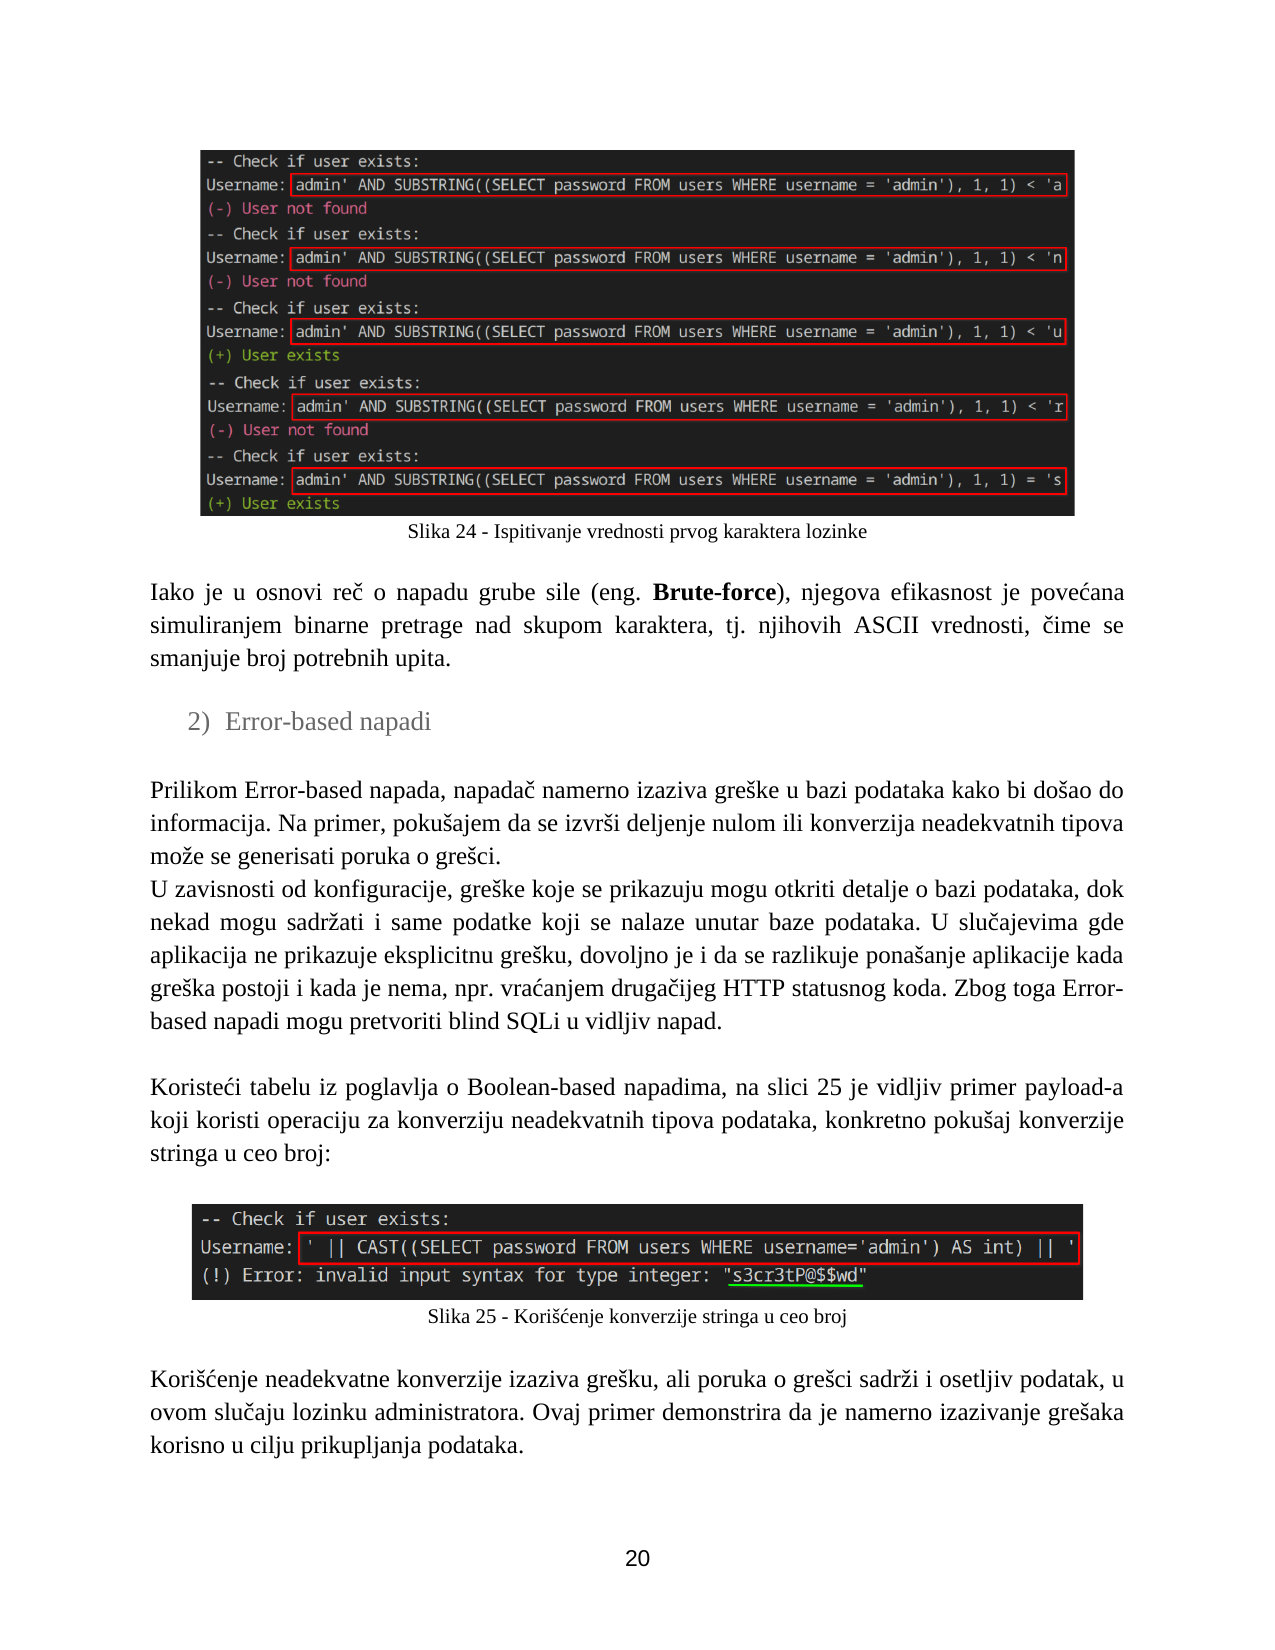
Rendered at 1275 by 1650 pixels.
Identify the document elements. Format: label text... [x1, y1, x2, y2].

text Iako je u osnovi reč o napadu grube sile (eng. Brute-force), njegova efikasnost je povećana simuliranjem binarne pretrage nad skupom karaktera, tj. njihovih ASCII vrednosti, čime se smanjuje broj potrebnih upita. [150, 577, 1125, 672]
text U zavisnosti od konfiguracije, greške koje se prikazuju mogu otkriti detalje o bazi podataka, dok nekad mogu sadržati i same podatke koji se nalaze unutar baze podataka. U slučajevima gde aplikacija ne prikazuje eksplicitnu grešku, dovoljno je i da se razlikuje ponašanje aplikacije kada greška postoji i kada je nema, npr. vraćanjem drugačijeg HTTP statusnog koda. Zbog toga Error-based napadi mogu pretvoriti blind SQLi u vidljiv napad. [150, 874, 1125, 1035]
text Koristeći tabelu iz poglavlja o Boolean-based napadima, na slici 25 je vidljiv primer payload-a koji koristi operaciju za konverziju neadekvatnih tipova podataka, konkretno pokušaj konverzije stringa u ceo broj: [150, 1072, 1125, 1167]
picture [200, 150, 1075, 516]
subtitle Error-based napadi [187, 705, 1125, 736]
picture [191, 1204, 1084, 1300]
text Korišćenje neadekvatne konverzije izaziva grešku, ali poruka o grešci sadrži i osetljiv podatak, u ovom slučaju lozinku administratora. Ovaj primer demonstrira da je namerno izazivanje grešaka korisno u cilju prikupljanja podataka. [150, 1364, 1125, 1459]
text Slika 25 - Korišćenje konverzije stringa u ceo broj [150, 1304, 1125, 1328]
text Prilikom Error-based napada, napadač namerno izaziva greške u bazi podataka kako bi došao do informacija. Na primer, pokušajem da se izvrši deljenje nulom ili konverzija neadekvatnih tipova može se generisati poruka o grešci. [150, 775, 1125, 869]
text Slika 24 - Ispitivanje vrednosti prvog karaktera lozinke [150, 519, 1125, 543]
